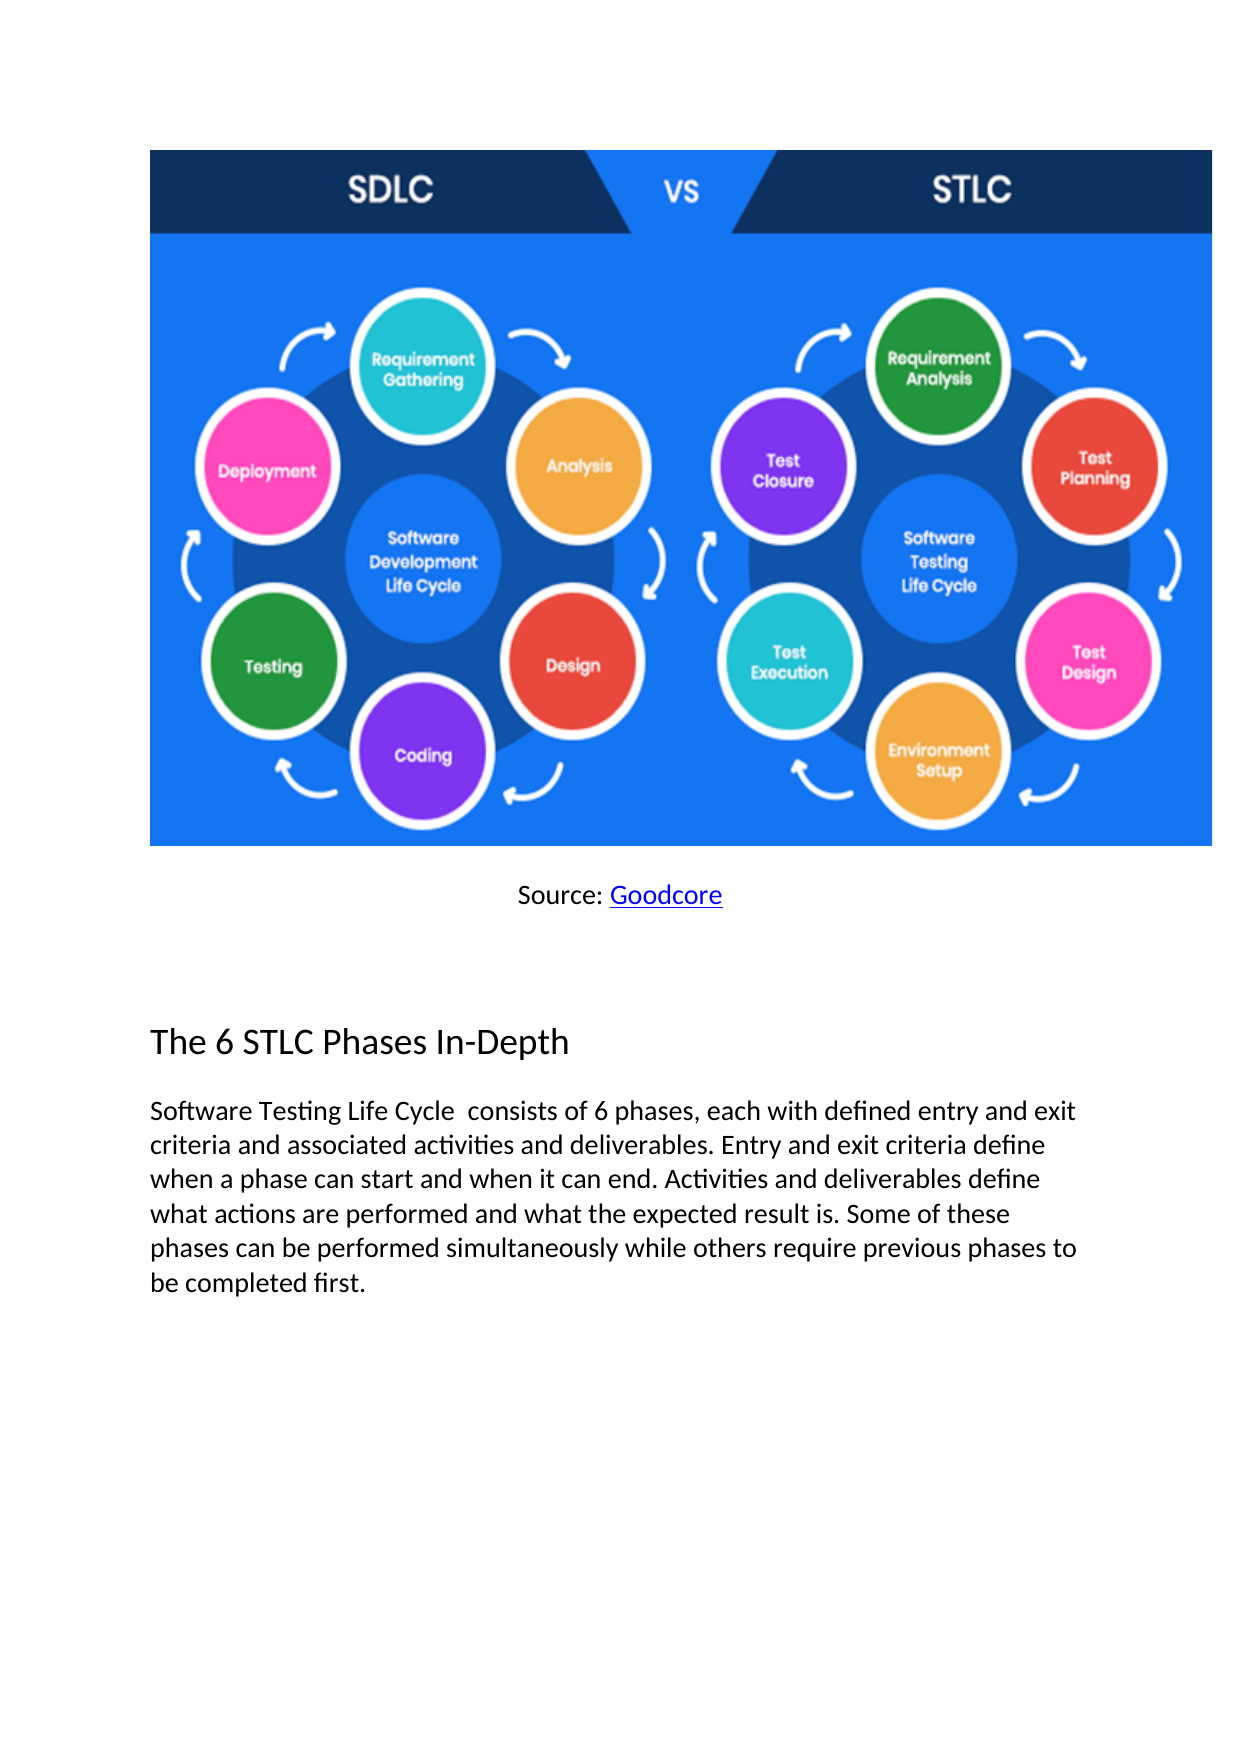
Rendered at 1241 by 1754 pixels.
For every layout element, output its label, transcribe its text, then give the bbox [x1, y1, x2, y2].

text Software Testing Life Cycle consists of 6 phases, each with defined entry and exit criteria and associated activities and deliverables. Entry and exit criteria define when a phase can start and when it can end. Activities and deliverables define what actions are performed and what the expected result is. Some of these phases can be performed simultaneously while others require previous phases to be completed first. [150, 1093, 1090, 1299]
text Source: Goodcore [150, 877, 1090, 912]
subtitle The 6 STLC Phases In-Depth [150, 1018, 1090, 1064]
picture [150, 150, 1213, 846]
